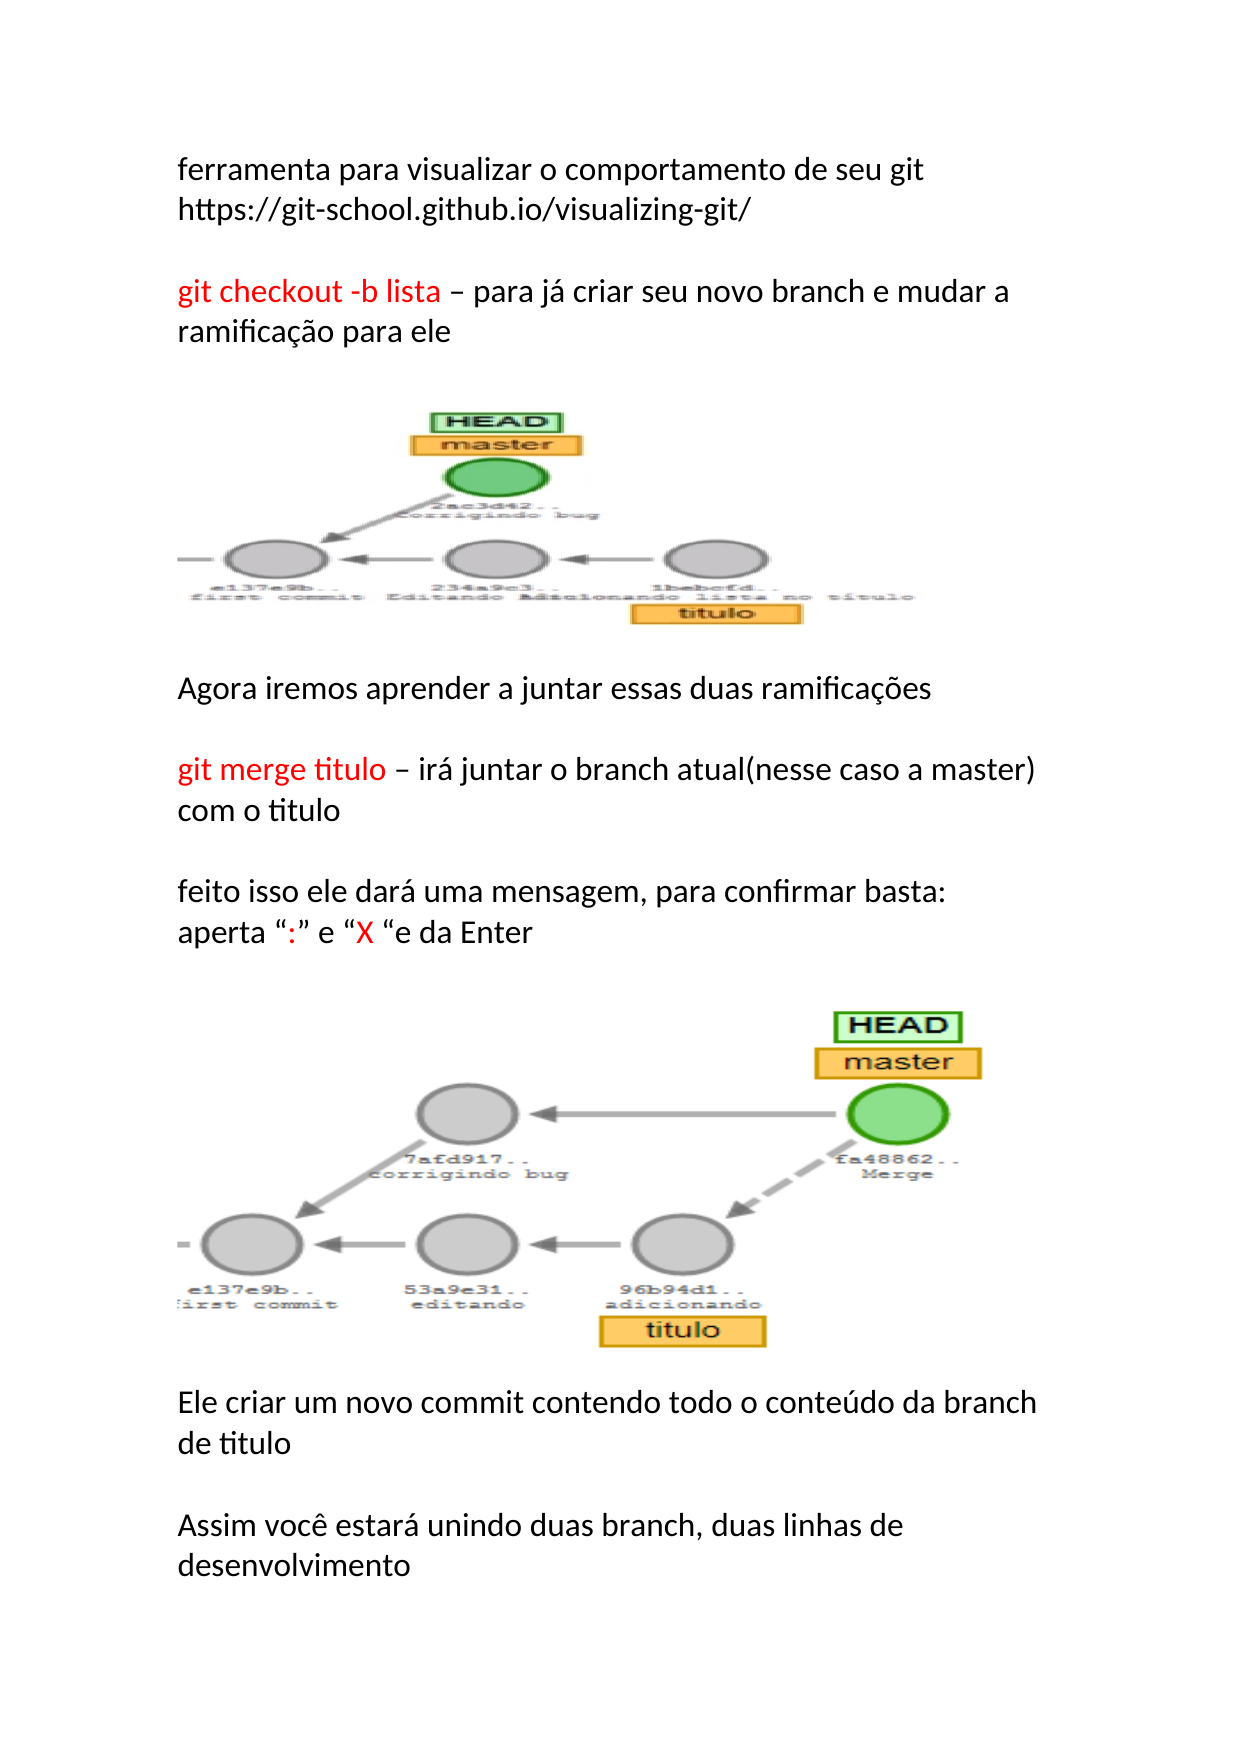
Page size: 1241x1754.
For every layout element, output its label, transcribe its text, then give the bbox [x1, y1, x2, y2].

text feito isso ele dará uma mensagem, para confirmar basta: [177, 870, 1063, 911]
picture [177, 379, 954, 667]
text https://git-school.github.io/visualizing-git/ [177, 188, 1063, 229]
text git checkout -b lista – para já criar seu novo branch e mudar a ramificação para ele [177, 270, 1063, 351]
text Ele criar um novo commit contendo todo o conteúdo da branch de titulo [177, 1381, 1063, 1463]
picture [177, 980, 1014, 1382]
text Agora iremos aprender a juntar essas duas ramificações [177, 667, 1063, 707]
text ferramenta para visualizar o comportamento de seu git [177, 148, 1063, 188]
text Assim você estará unindo duas branch, duas linhas de desenvolvimento [177, 1504, 1063, 1585]
text git merge titulo – irá juntar o branch atual(nesse caso a master) com o titulo [177, 748, 1063, 830]
text aperta “:” e “X “e da Enter [177, 911, 1063, 952]
